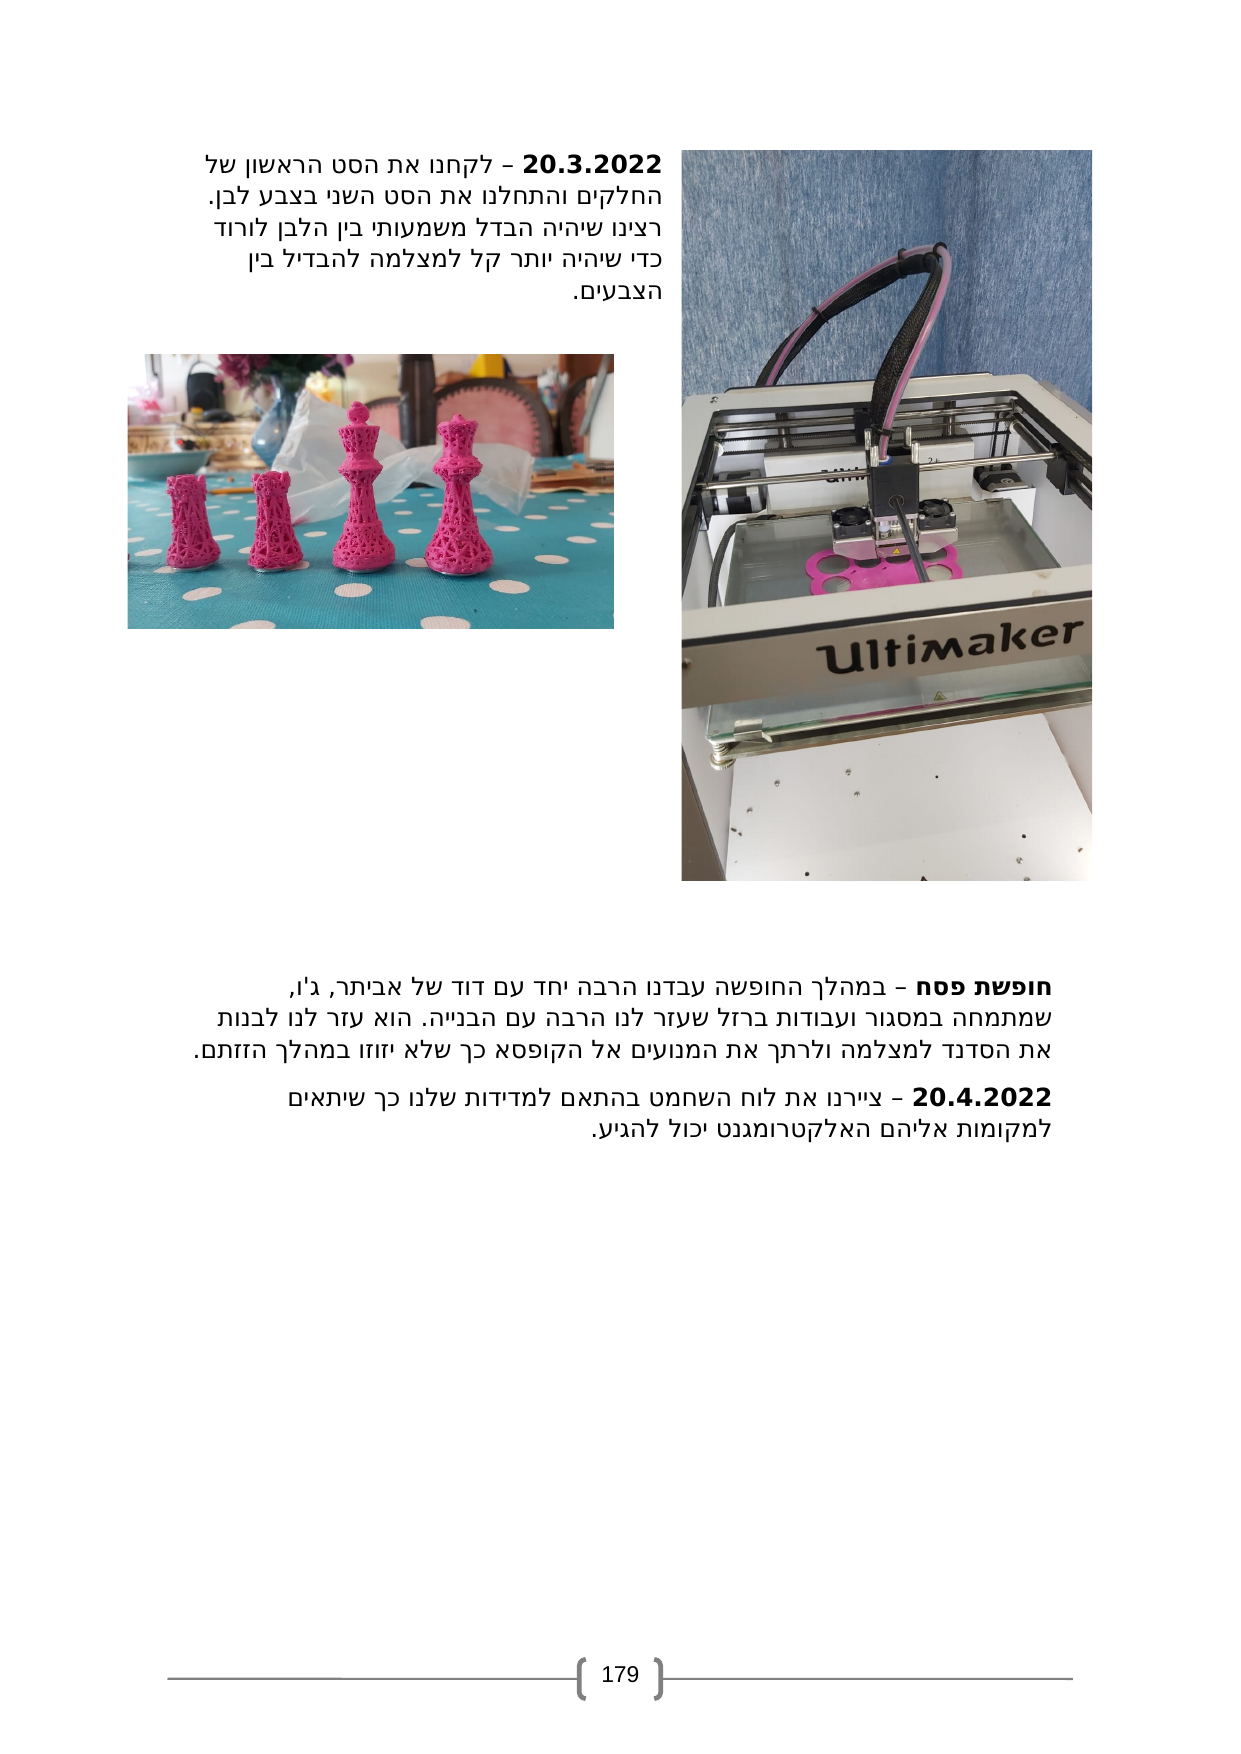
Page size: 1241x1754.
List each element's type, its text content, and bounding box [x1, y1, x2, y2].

picture [681, 150, 1093, 881]
text חופשת פסח – במהלך החופשה עבדנו הרבה יחד עם דוד של אביתר, ג'ו, שמתמחה במסגור ועבודות ברזל שעזר לנו הרבה עם הבנייה. הוא עזר לנו לבנות את הסדנד למצלמה ולרתך את המנועים אל הקופסא כך שלא יזוזו במהלך הזזתם. [187, 972, 1053, 1064]
text 20.4.2022 – ציירנו את לוח השחמט בהתאם למדידות שלנו כך שיתאים למקומות אליהם האלקטרומגנט יכול להגיע. [187, 1083, 1053, 1144]
picture [127, 354, 614, 629]
text 20.3.2022 – לקחנו את הסט הראשון של החלקים והתחלנו את הסט השני בצבע לבן. רצינו שיהיה הבדל משמעותי בין הלבן לורוד כדי שיהיה יותר קל למצלמה להבדיל בין הצבעים. [187, 150, 681, 305]
